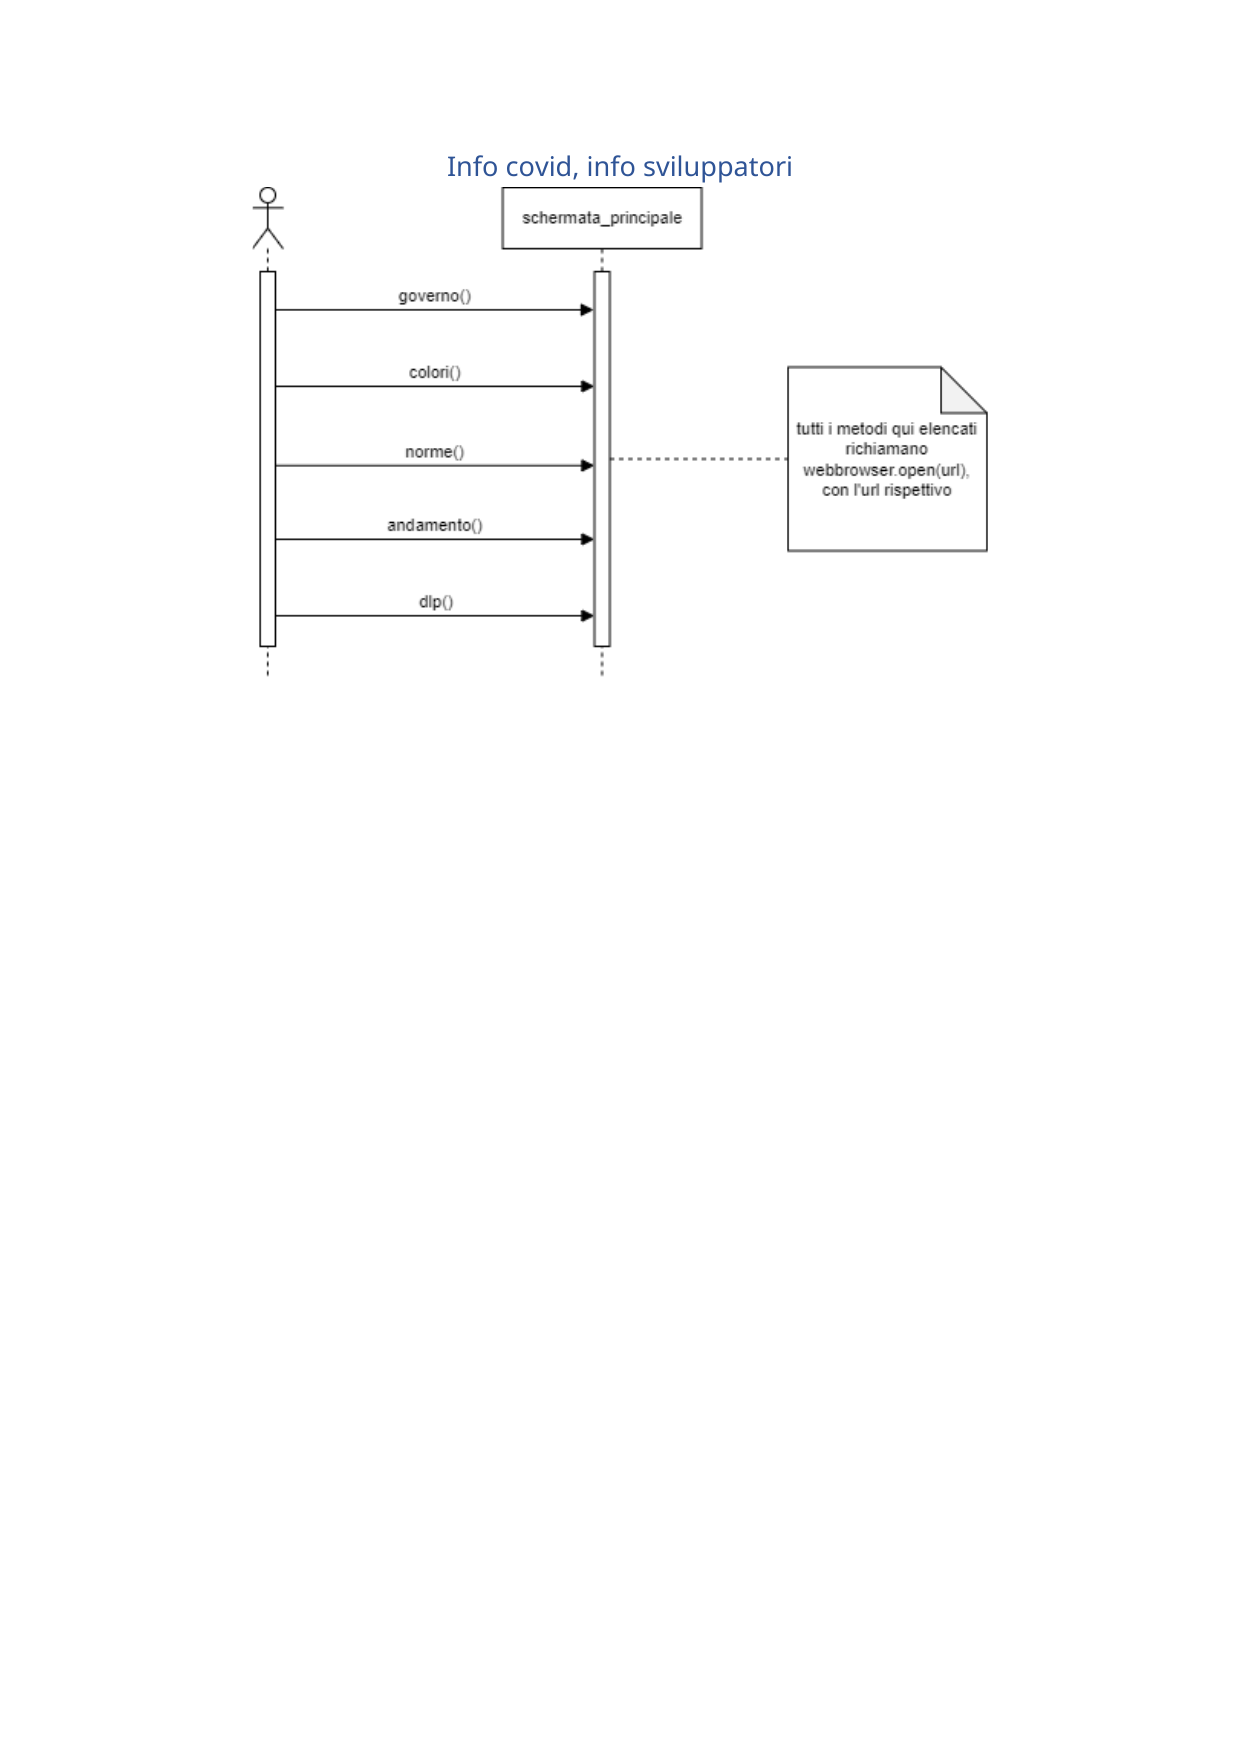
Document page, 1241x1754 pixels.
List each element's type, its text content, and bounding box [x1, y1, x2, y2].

subtitle Info covid, info sviluppatori [118, 148, 1122, 184]
picture [252, 187, 988, 678]
